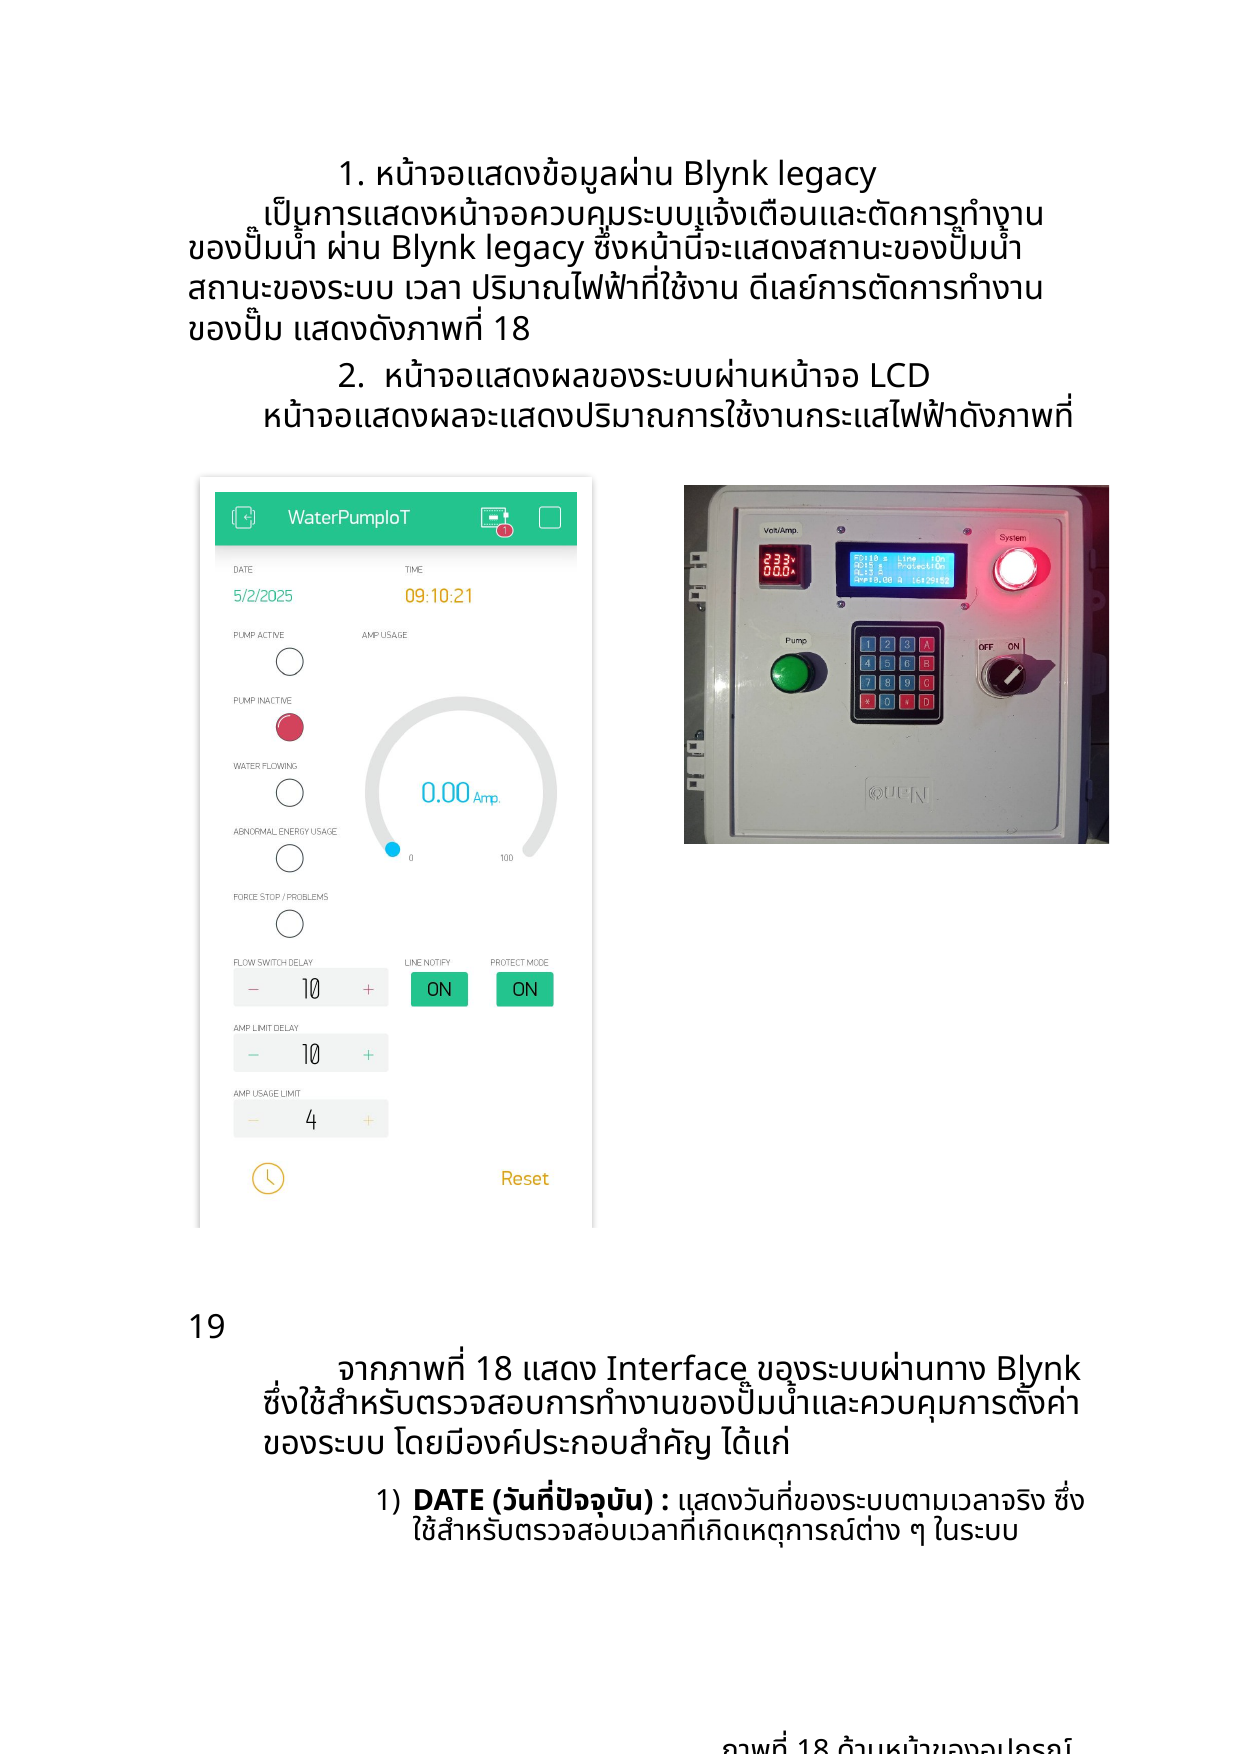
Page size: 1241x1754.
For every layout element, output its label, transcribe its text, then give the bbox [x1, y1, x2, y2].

text เป็นการแสดงหน้าจอควบคุมระบบแจ้งเตือนและตัดการทำงานของปั๊มน้ำ ผ่าน Blynk legacy ซึ่งหน้านี้จะแสดงสถานะของปั๊มน้ำ สถานะของระบบ เวลา ปริมาณไฟฟ้าที่ใช้งาน ดีเลย์การตัดการทำงานของปั๊ม แสดงดังภาพที่ 18 [187, 193, 1090, 355]
text จากภาพที่ 18 แสดง Interface ของระบบผ่านทาง Blynk ซึ่งใช้สำหรับตรวจสอบการทำงานของปั๊มน้ำและควบคุมการตั้งค่าของระบบ โดยมีองค์ประกอบสำคัญ ได้แก่ [262, 1348, 1090, 1470]
list หน้าจอแสดงข้อมูลผ่าน Blynk legacy [337, 153, 1090, 193]
list DATE (วันที่ปัจจุบัน) : แสดงวันที่ของระบบตามเวลาจริง ซึ่งใช้สำหรับตรวจสอบเวลาที่เกิดเหตุการณ์ต่าง ๆ ในระบบ [375, 1482, 1090, 1553]
list หน้าจอแสดงผลของระบบผ่านหน้าจอ LCD [337, 355, 1090, 396]
picture [215, 492, 577, 1218]
picture [684, 485, 1110, 844]
